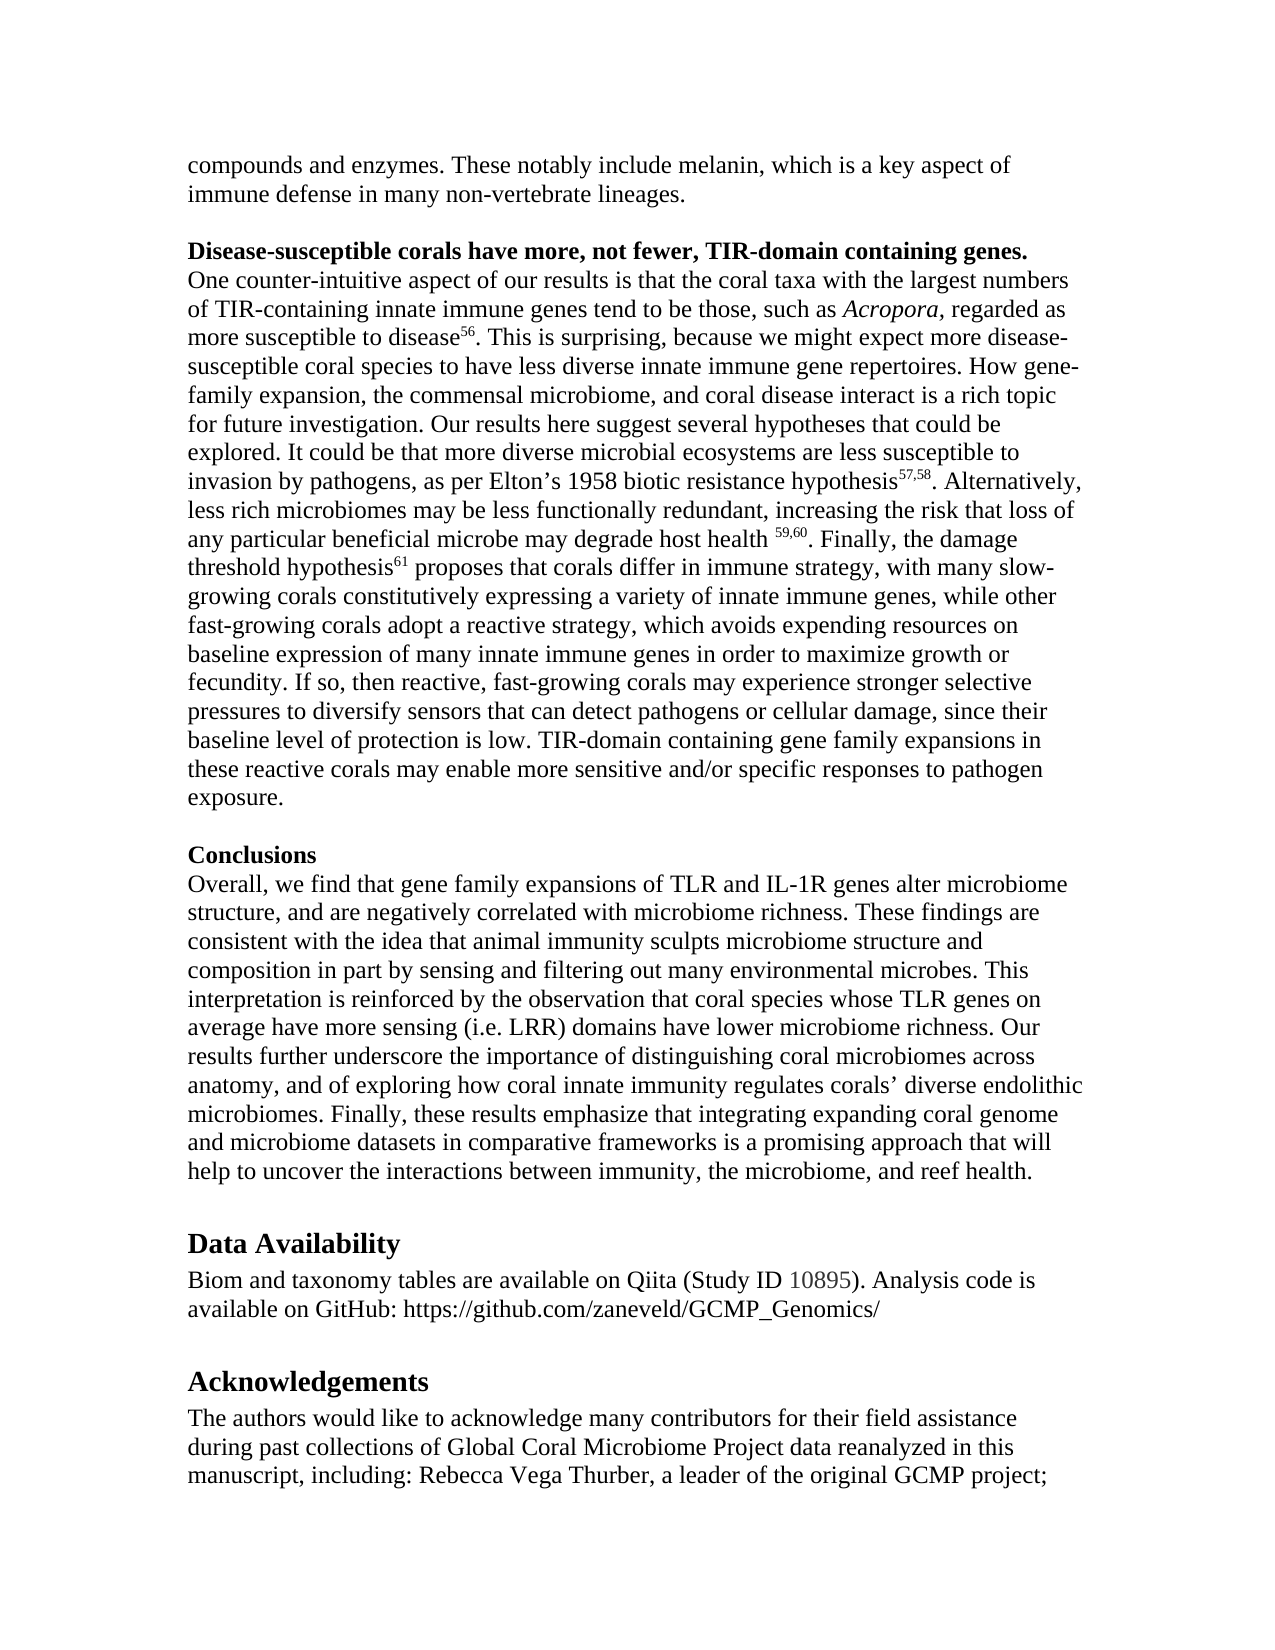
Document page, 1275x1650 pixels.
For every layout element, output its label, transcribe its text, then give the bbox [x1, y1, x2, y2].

text One counter-intuitive aspect of our results is that the coral taxa with the largest numbers of TIR-containing innate immune genes tend to be those, such as Acropora, regarded as more susceptible to disease56. This is surprising, because we might expect more disease-susceptible coral species to have less diverse innate immune gene repertoires. How gene-family expansion, the commensal microbiome, and coral disease interact is a rich topic for future investigation. Our results here suggest several hypotheses that could be explored. It could be that more diverse microbial ecosystems are less susceptible to invasion by pathogens, as per Elton’s 1958 biotic resistance hypothesis57,58. Alternatively, less rich microbiomes may be less functionally redundant, increasing the risk that loss of any particular beneficial microbe may degrade host health 59,60. Finally, the damage threshold hypothesis61 proposes that corals differ in immune strategy, with many slow-growing corals constitutively expressing a variety of innate immune genes, while other fast-growing corals adopt a reactive strategy, which avoids expending resources on baseline expression of many innate immune genes in order to maximize growth or fecundity. If so, then reactive, fast-growing corals may experience stronger selective pressures to diversify sensors that can detect pathogens or cellular damage, since their baseline level of protection is low. TIR-domain containing gene family expansions in these reactive corals may enable more sensitive and/or specific responses to pathogen exposure. [187, 265, 1087, 811]
text Acknowledgements [187, 1364, 1087, 1398]
text Conclusions [187, 840, 1087, 869]
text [187, 150, 1087, 207]
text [187, 1403, 1087, 1489]
text Overall, we find that gene family expansions of TLR and IL-1R genes alter microbiome structure, and are negatively correlated with microbiome richness. These findings are consistent with the idea that animal immunity sculpts microbiome structure and composition in part by sensing and filtering out many environmental microbes. This interpretation is reinforced by the observation that coral species whose TLR genes on average have more sensing (i.e. LRR) domains have lower microbiome richness. Our results further underscore the importance of distinguishing coral microbiomes across anatomy, and of exploring how coral innate immunity regulates corals’ diverse endolithic microbiomes. Finally, these results emphasize that integrating expanding coral genome and microbiome datasets in comparative frameworks is a promising approach that will help to uncover the interactions between immunity, the microbiome, and reef health. [187, 869, 1087, 1185]
text Biom and taxonomy tables are available on Qiita (Study ID 10895). Analysis code is available on GitHub: https://github.com/zaneveld/GCMP_Genomics/ [187, 1265, 1087, 1323]
text Disease-susceptible corals have more, not fewer, TIR-domain containing genes. [187, 236, 1087, 265]
text Data Availability [187, 1227, 1087, 1260]
